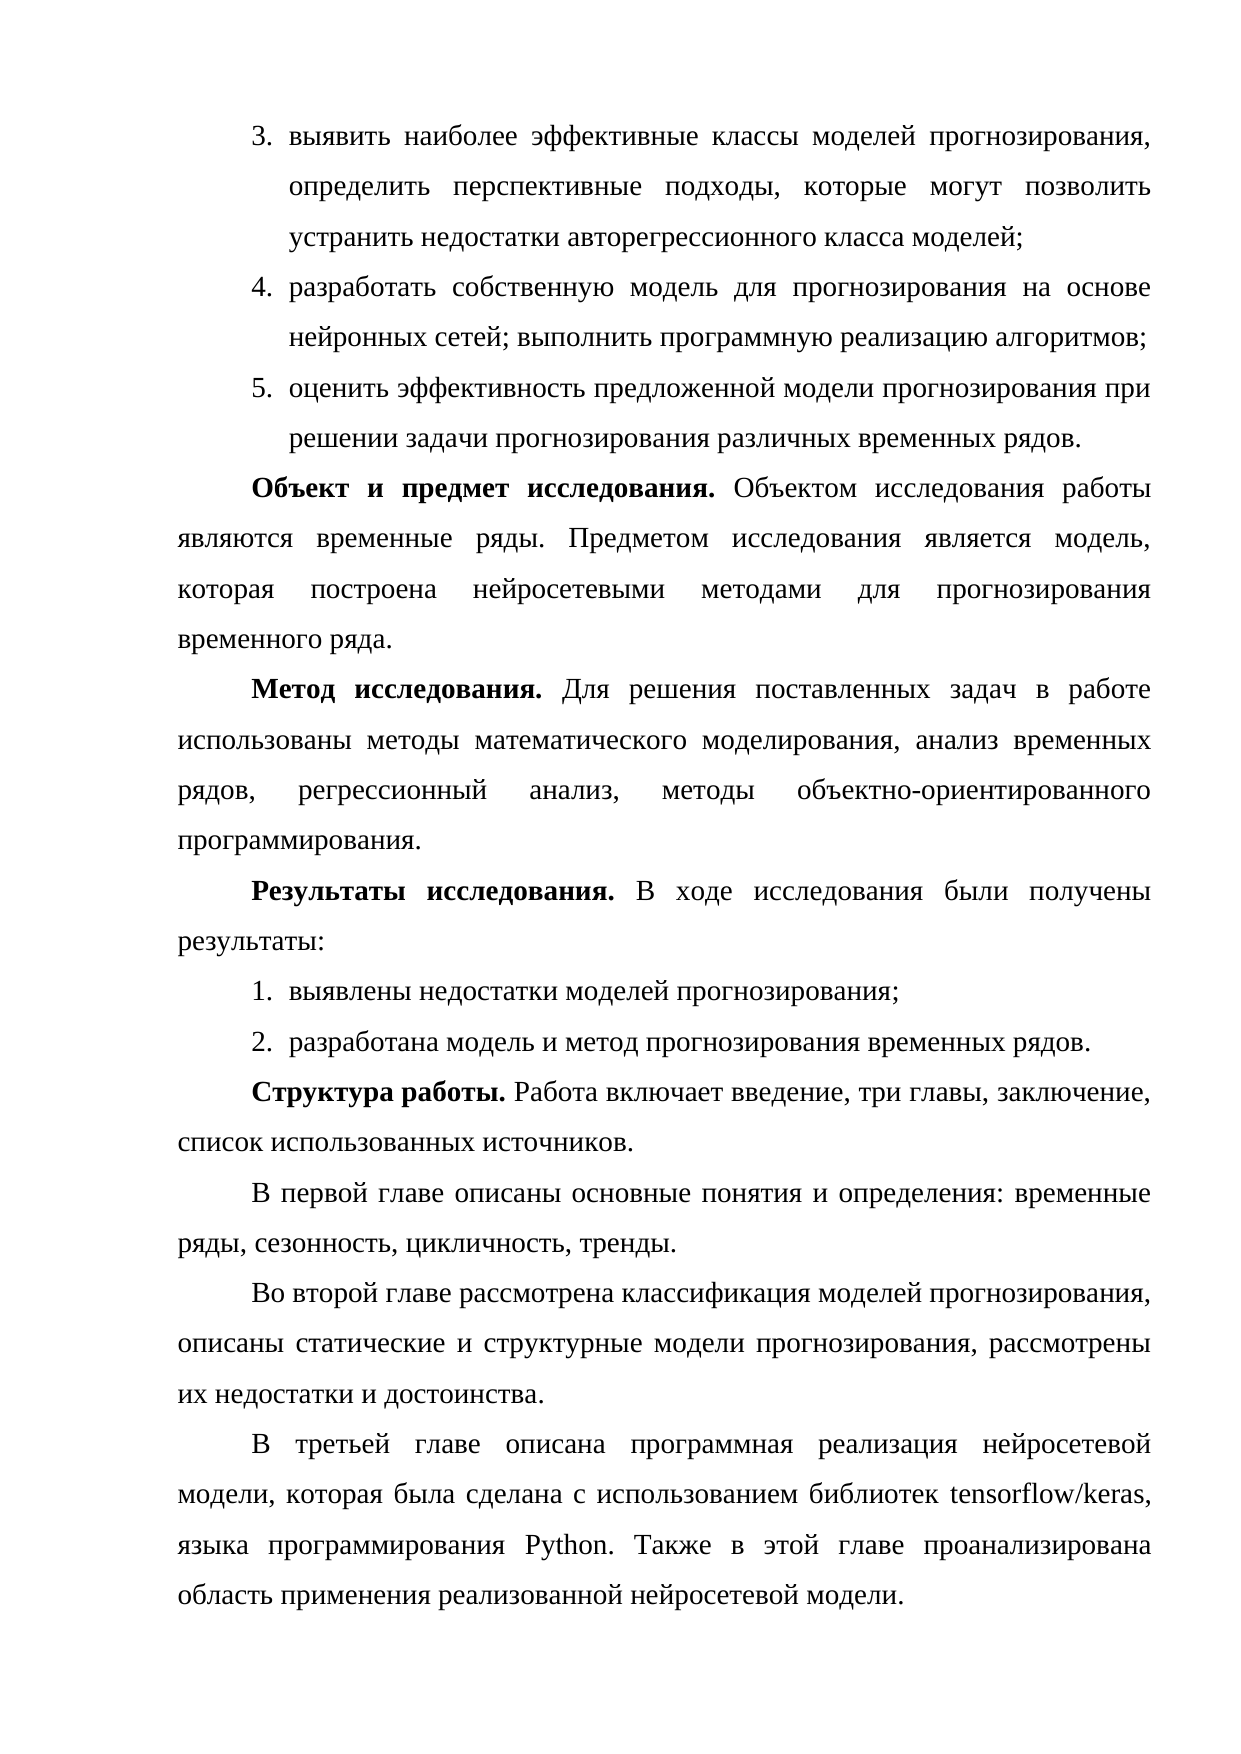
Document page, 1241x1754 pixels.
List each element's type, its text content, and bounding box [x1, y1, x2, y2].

list выявить наиболее эффективные классы моделей прогнозирования, определить перспективные подходы, которые могут позволить устранить недостатки авторегрессионного класса моделей; [251, 118, 1152, 252]
text Во второй главе рассмотрена классификация моделей прогнозирования, описаны статические и структурные модели прогнозирования, рассмотрены их недостатки и достоинства. [177, 1275, 1152, 1409]
text Результаты исследования. В ходе исследования были получены результаты: [177, 873, 1152, 957]
list разработать собственную модель для прогнозирования на основе нейронных сетей; выполнить программную реализацию алгоритмов; [251, 269, 1152, 353]
list разработана модель и метод прогнозирования временных рядов. [251, 1024, 1152, 1057]
text Объект и предмет исследования. Объектом исследования работы являются временные ряды. Предметом исследования является модель, которая построена нейросетевыми методами для прогнозирования временного ряда. [177, 470, 1152, 655]
text Структура работы. Работа включает введение, три главы, заключение, список использованных источников. [177, 1074, 1152, 1158]
list выявлены недостатки моделей прогнозирования; [251, 973, 1152, 1007]
text В первой главе описаны основные понятия и определения: временные ряды, сезонность, цикличность, тренды. [177, 1175, 1152, 1258]
text Метод исследования. Для решения поставленных задач в работе использованы методы математического моделирования, анализ временных рядов, регрессионный анализ, методы объектно-ориентированного программирования. [177, 672, 1152, 856]
text В третьей главе описана программная реализация нейросетевой модели, которая была сделана с использованием библиотек tensorflow/keras, языка программирования Python. Также в этой главе проанализирована область применения реализованной нейросетевой модели. [177, 1426, 1152, 1611]
list оценить эффективность предложенной модели прогнозирования при решении задачи прогнозирования различных временных рядов. [251, 370, 1152, 453]
